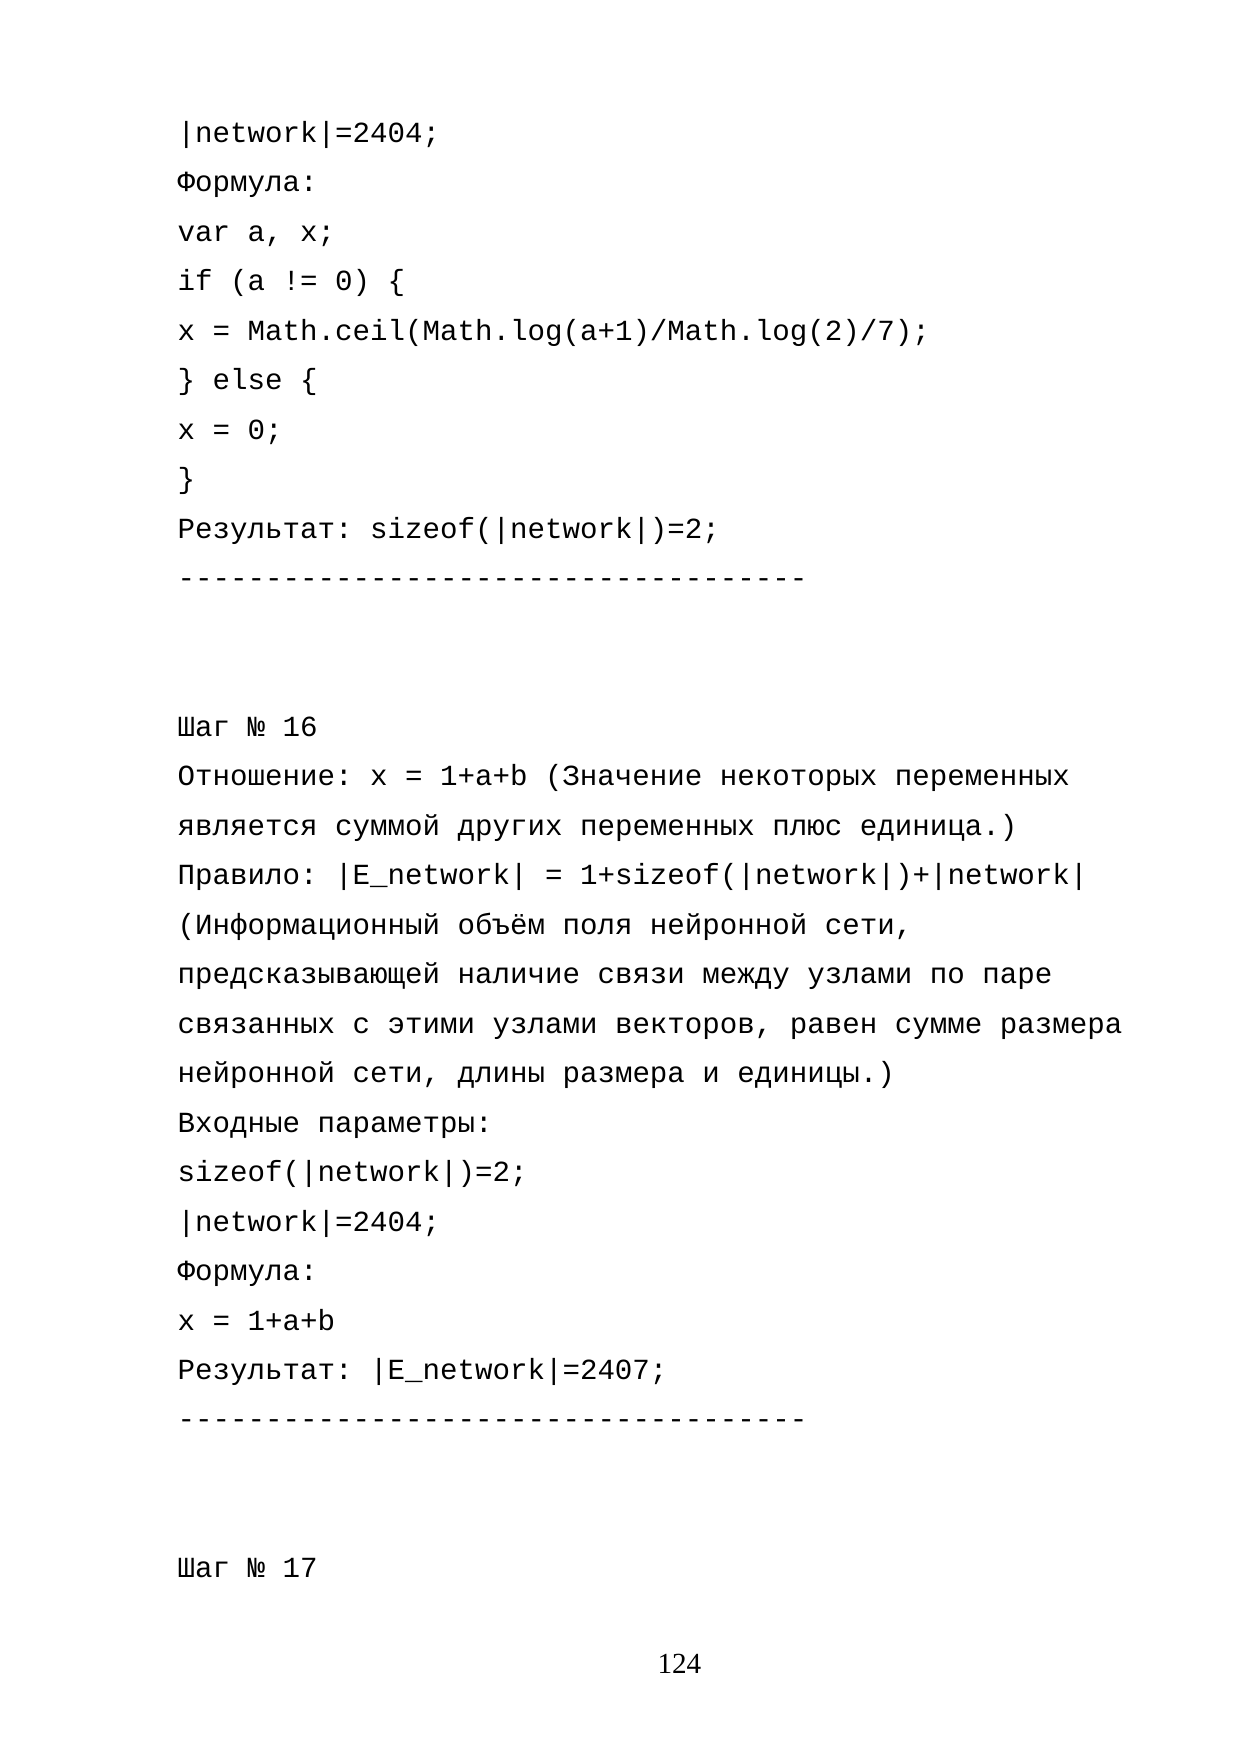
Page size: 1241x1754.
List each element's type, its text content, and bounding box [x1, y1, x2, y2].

text Правило: |E_network| = 1+sizeof(|network|)+|network| (Информационный объём поля нейронной сети, предсказывающей наличие связи между узлами по паре связанных с этими узлами векторов, равен сумме размера нейронной сети, длины размера и единицы.) [177, 860, 1181, 1091]
text ------------------------------------ [177, 1404, 1181, 1438]
text ------------------------------------ [177, 563, 1181, 596]
text x = 1+a+b [177, 1306, 1181, 1339]
text Шаг № 17 [177, 1553, 1181, 1586]
text Шаг № 16 [177, 712, 1181, 745]
text } [177, 464, 1181, 497]
text |network|=2404; [177, 1207, 1181, 1240]
text x = Math.ceil(Math.log(a+1)/Math.log(2)/7); [177, 316, 1181, 349]
text Формула: [177, 1256, 1181, 1289]
text Результат: sizeof(|network|)=2; [177, 514, 1181, 547]
text Формула: [177, 168, 1181, 201]
text Результат: |E_network|=2407; [177, 1355, 1181, 1388]
text if (a != 0) { [177, 267, 1181, 299]
text Отношение: x = 1+a+b (Значение некоторых переменных является суммой других переменных плюс единица.) [177, 761, 1181, 844]
text |network|=2404; [177, 118, 1181, 151]
text } else { [177, 366, 1181, 398]
text x = 0; [177, 415, 1181, 448]
text Входные параметры: [177, 1108, 1181, 1141]
text sizeof(|network|)=2; [177, 1157, 1181, 1190]
text var a, x; [177, 217, 1181, 250]
